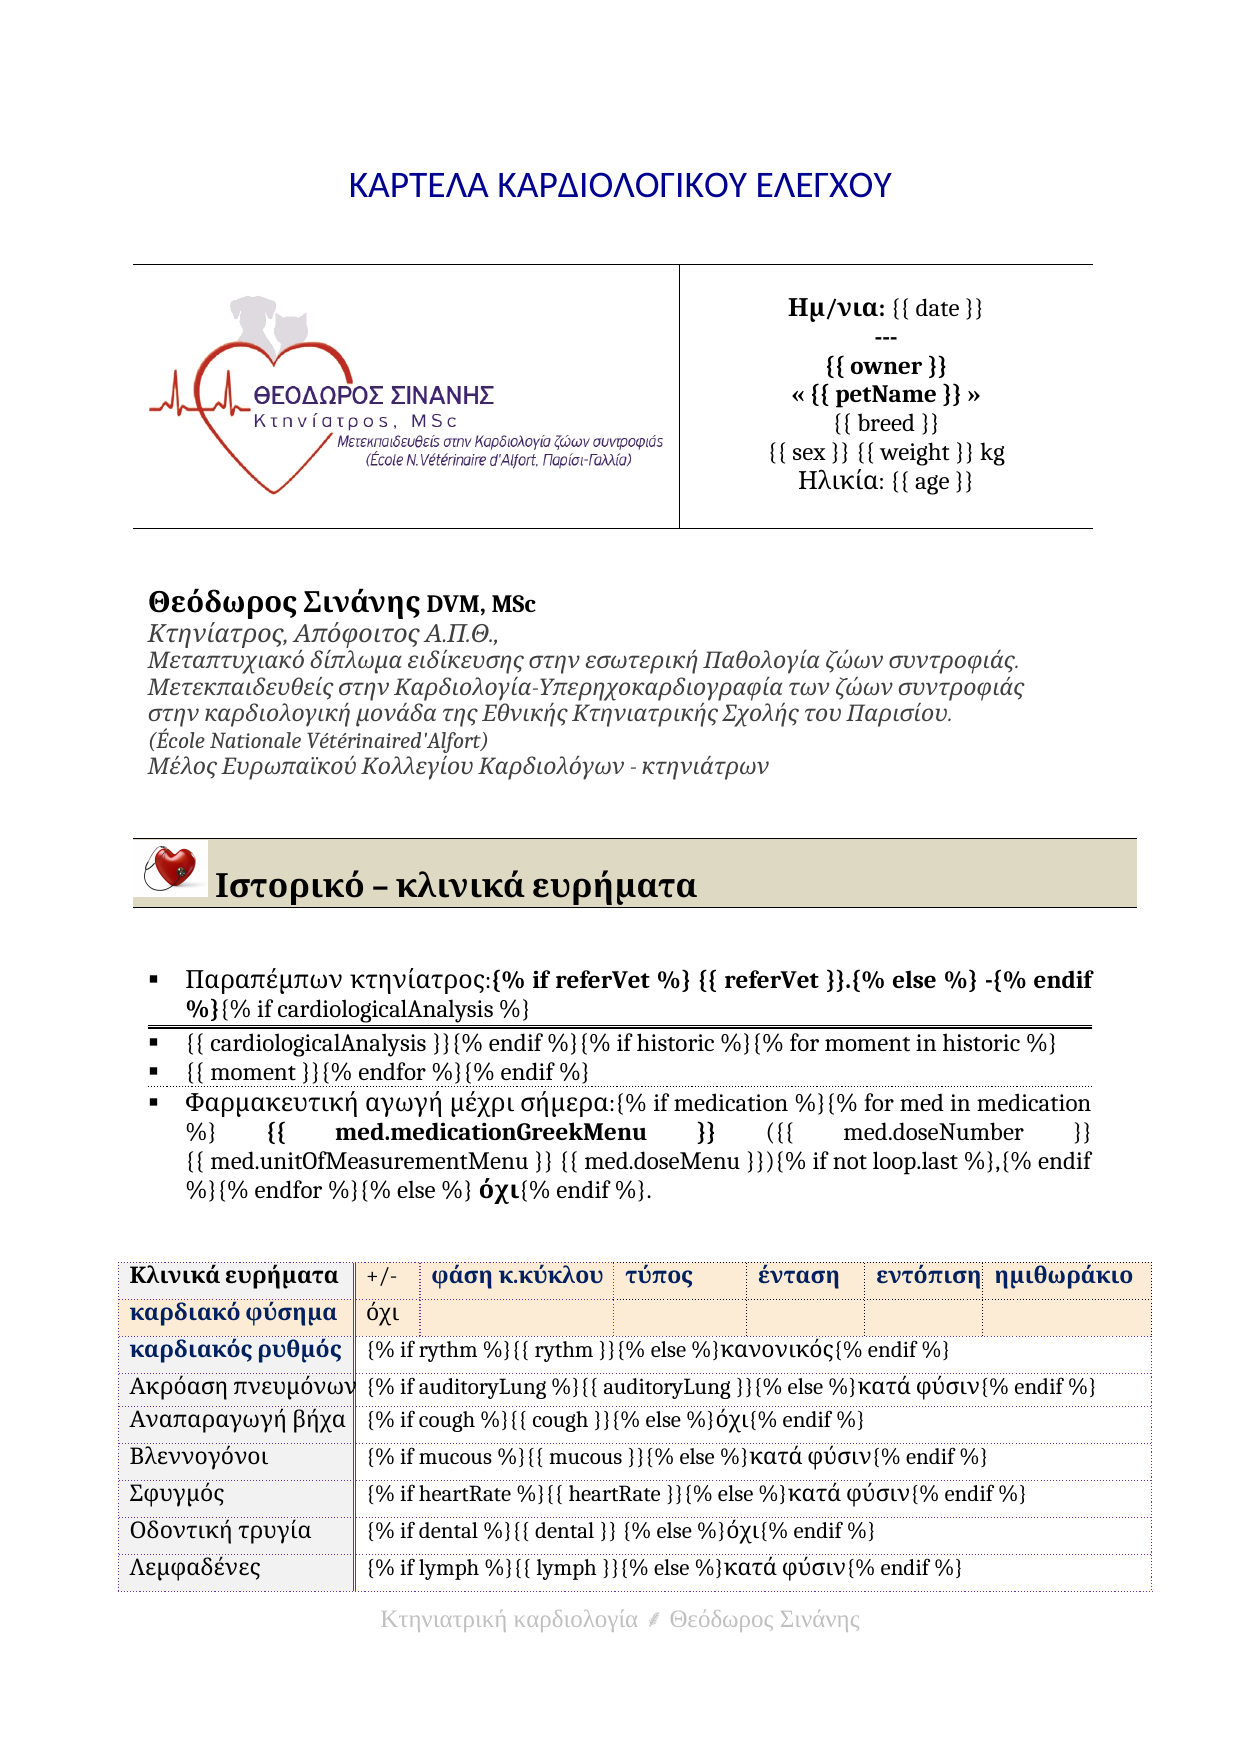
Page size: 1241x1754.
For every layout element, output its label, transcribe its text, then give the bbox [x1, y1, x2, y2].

table_header τύπος [614, 1262, 747, 1299]
table_header [133, 265, 679, 527]
picture [149, 293, 664, 500]
table_cell Σφυγμός [118, 1480, 353, 1517]
table_cell καρδιακός ρυθμός [118, 1336, 353, 1373]
table_cell {% if mucous %}{{ mucous }}{% else %}κατά φύσιν{% endif %} [356, 1443, 1152, 1480]
text Μέλος Ευρωπαϊκού Κολλεγίου Καρδιολόγων - κτηνιάτρων [148, 754, 1092, 780]
table_cell καρδιακό φύσημα [118, 1299, 353, 1336]
table_header Κλινικά ευρήματα [118, 1262, 353, 1299]
table_cell όχι [356, 1299, 420, 1336]
table_cell [747, 1299, 865, 1336]
table_cell [420, 1299, 614, 1336]
table_header Ημ/νια: {{ date }} --- {{ owner }} « {{ petName }} » {{ breed }} {{ sex }} {{ weight }} kg Ηλικία: {{ age }} [680, 265, 1093, 527]
subtitle ΚΑΡΤΕΛΑ καρδιολογικου ελεγχου [148, 161, 1092, 207]
table_cell [614, 1299, 747, 1336]
picture [132, 840, 208, 897]
text στην καρδιολογική μονάδα της Εθνικής Κτηνιατρικής Σχολής του Παρισίου. [148, 701, 1092, 727]
list Παραπέμπων κτηνίατρος:{% if referVet %} {{ referVet }}.{% else %} -{% endif %}{% if cardiologicalAnalysis %} [148, 966, 1092, 1025]
table_header ένταση [747, 1262, 865, 1299]
table_cell [865, 1299, 983, 1336]
table_cell Λεμφαδένες [118, 1554, 353, 1591]
table_cell [983, 1299, 1152, 1336]
table_cell Οδοντική τρυγία [118, 1517, 353, 1554]
table_cell {% if heartRate %}{{ heartRate }}{% else %}κατά φύσιν{% endif %} [356, 1480, 1152, 1517]
table_header εντόπιση [865, 1262, 983, 1299]
table_cell Βλεννογόνοι [118, 1443, 353, 1480]
text Ιστορικό – κλινικά ευρήματα [133, 839, 1137, 907]
table_header +/- [356, 1262, 420, 1299]
table_cell Αναπαραγωγή βήχα [118, 1406, 353, 1443]
list {{ moment }}{% endfor %}{% endif %} [148, 1057, 1092, 1086]
list Φαρμακευτική αγωγή μέχρι σήμερα:{% if medication %}{% for med in medication %} {{ med.medicationGreekMenu }} ({{ med.doseNumber }} {{ med.unitOfMeasurementMenu }} {{ med.doseMenu }}){% if not loop.last %},{% endif %}{% endfor %}{% else %} όχι{% endif %}. [148, 1086, 1092, 1204]
table_header ημιθωράκιο [983, 1262, 1152, 1299]
text Μετεκπαιδευθείς στην Καρδιολογία-Υπερηχοκαρδιογραφία των ζώων συντροφιάς [148, 675, 1092, 701]
table_cell {% if auditoryLung %}{{ auditoryLung }}{% else %}κατά φύσιν{% endif %} [356, 1373, 1152, 1406]
table_cell Ακρόαση πνευμόνων [118, 1373, 353, 1406]
text Κτηνίατρος, Απόφοιτος Α.Π.Θ., [148, 619, 1092, 648]
list {{ cardiologicalAnalysis }}{% endif %}{% if historic %}{% for moment in historic %} [148, 1029, 1092, 1057]
text Μεταπτυχιακό δίπλωμα ειδίκευσης στην εσωτερική Παθολογία ζώων συντροφιάς. [148, 648, 1092, 675]
table_cell {% if rythm %}{{ rythm }}{% else %}κανονικός{% endif %} [356, 1336, 1152, 1373]
table_header φάση κ.κύκλου [420, 1262, 614, 1299]
text (École Nationale Vétérinaired'Alfort) [148, 727, 1092, 754]
text Θεόδωρος Σινάνης DVM, MSc [148, 586, 1092, 619]
table_cell {% if lymph %}{{ lymph }}{% else %}κατά φύσιν{% endif %} [356, 1554, 1152, 1591]
table_cell {% if dental %}{{ dental }} {% else %}όχι{% endif %} [356, 1517, 1152, 1554]
table_cell {% if cough %}{{ cough }}{% else %}όχι{% endif %} [356, 1406, 1152, 1443]
